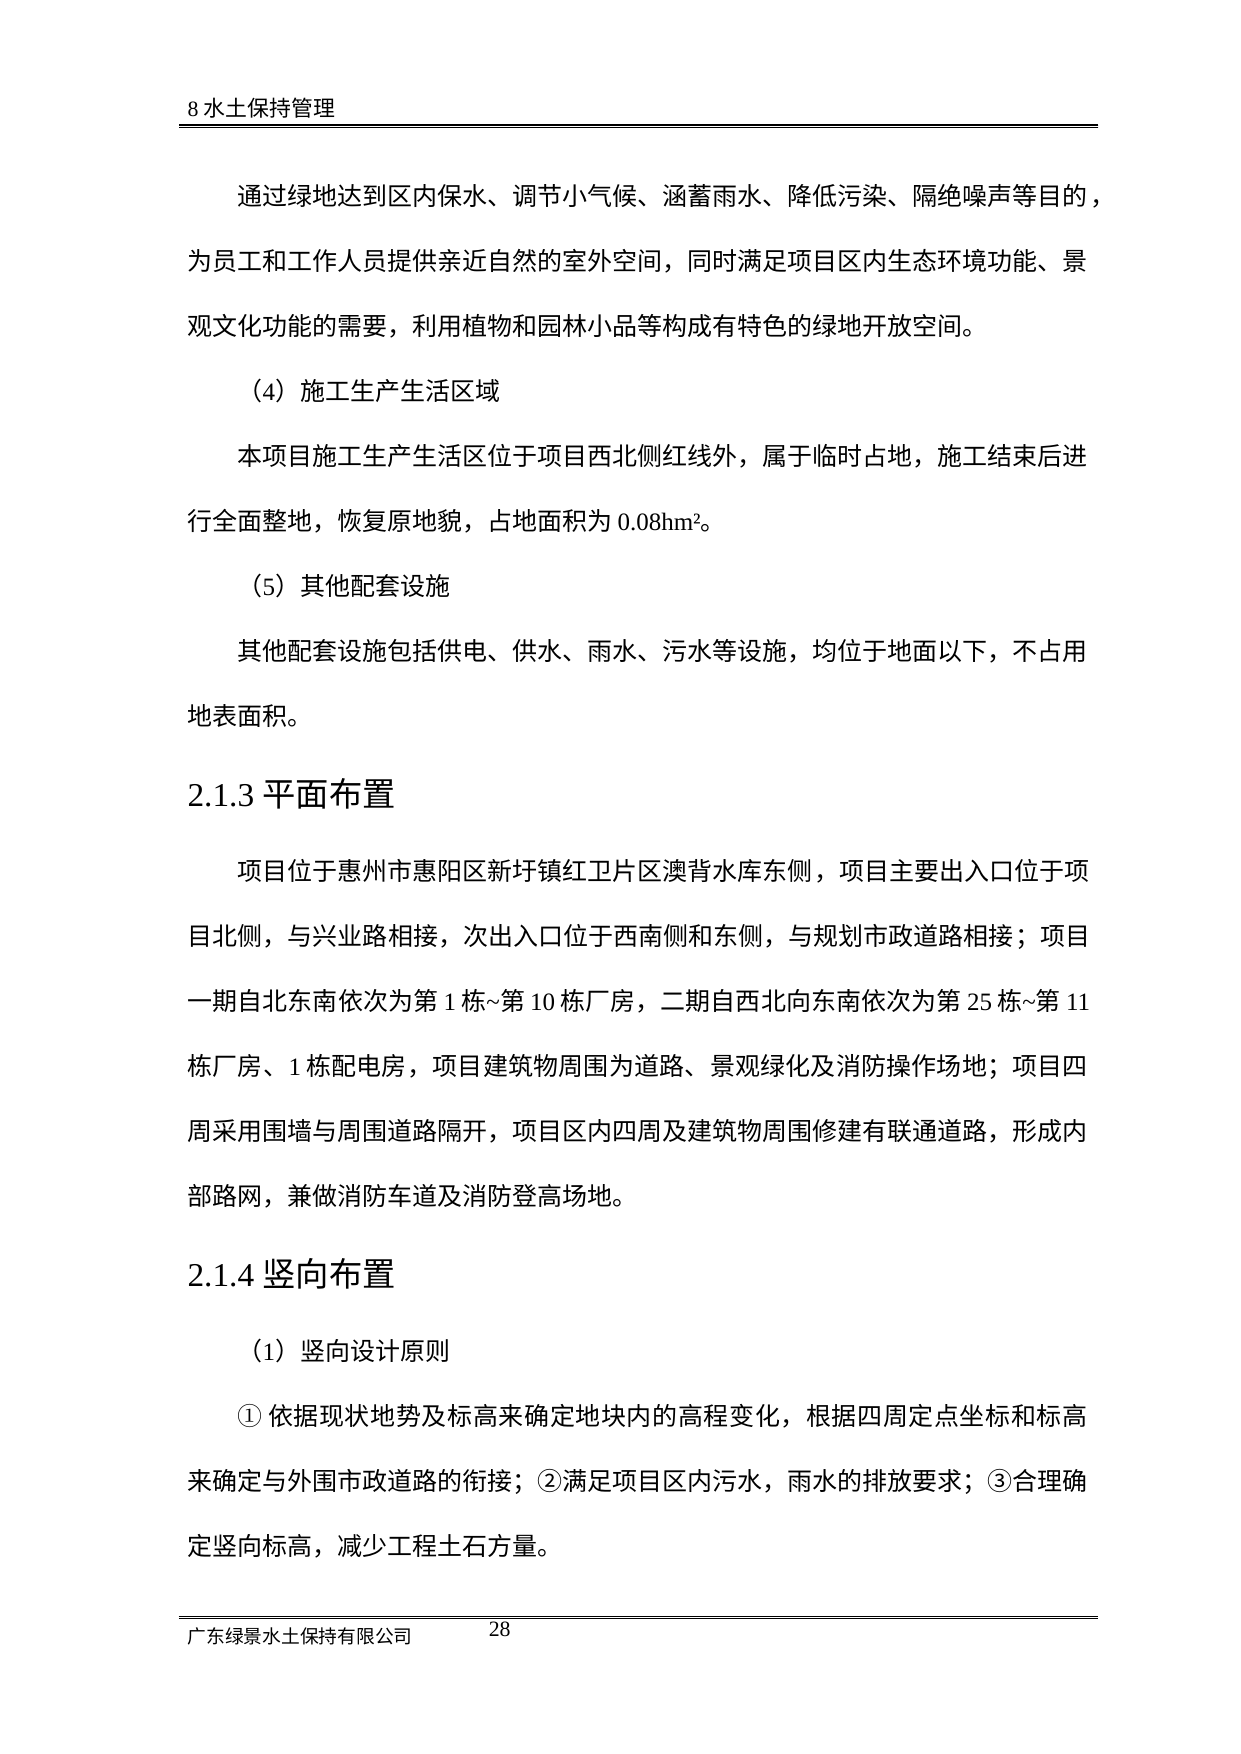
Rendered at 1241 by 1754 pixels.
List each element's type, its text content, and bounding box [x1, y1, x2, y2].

text 其他配套设施包括供电、供水、雨水、污水等设施，均位于地面以下，不占用地表面积。 [187, 617, 1090, 747]
text ①依据现状地势及标高来确定地块内的高程变化，根据四周定点坐标和标高来确定与外围市政道路的衔接；②满足项目区内污水，雨水的排放要求；③合理确定竖向标高，减少工程土石方量。 [187, 1382, 1090, 1577]
subtitle 2.1.4 竖向布置 [187, 1239, 1090, 1304]
text 项目位于惠州市惠阳区新圩镇红卫片区澳背水库东侧，项目主要出入口位于项目北侧，与兴业路相接，次出入口位于西南侧和东侧，与规划市政道路相接；项目一期自北东南依次为第1栋~第10栋厂房，二期自西北向东南依次为第25栋~第11栋厂房、1栋配电房，项目建筑物周围为道路、景观绿化及消防操作场地；项目四周采用围墙与周围道路隔开，项目区内四周及建筑物周围修建有联通道路，形成内部路网，兼做消防车道及消防登高场地。 [187, 837, 1090, 1227]
text （4）施工生产生活区域 [187, 357, 1090, 422]
text 通过绿地达到区内保水、调节小气候、涵蓄雨水、降低污染、隔绝噪声等目的，为员工和工作人员提供亲近自然的室外空间，同时满足项目区内生态环境功能、景观文化功能的需要，利用植物和园林小品等构成有特色的绿地开放空间。 [187, 162, 1090, 357]
subtitle 2.1.3 平面布置 [187, 759, 1090, 824]
text （1）竖向设计原则 [187, 1317, 1090, 1382]
text 本项目施工生产生活区位于项目西北侧红线外，属于临时占地，施工结束后进行全面整地，恢复原地貌，占地面积为0.08hm²。 [187, 422, 1090, 552]
text （5）其他配套设施 [187, 552, 1090, 617]
